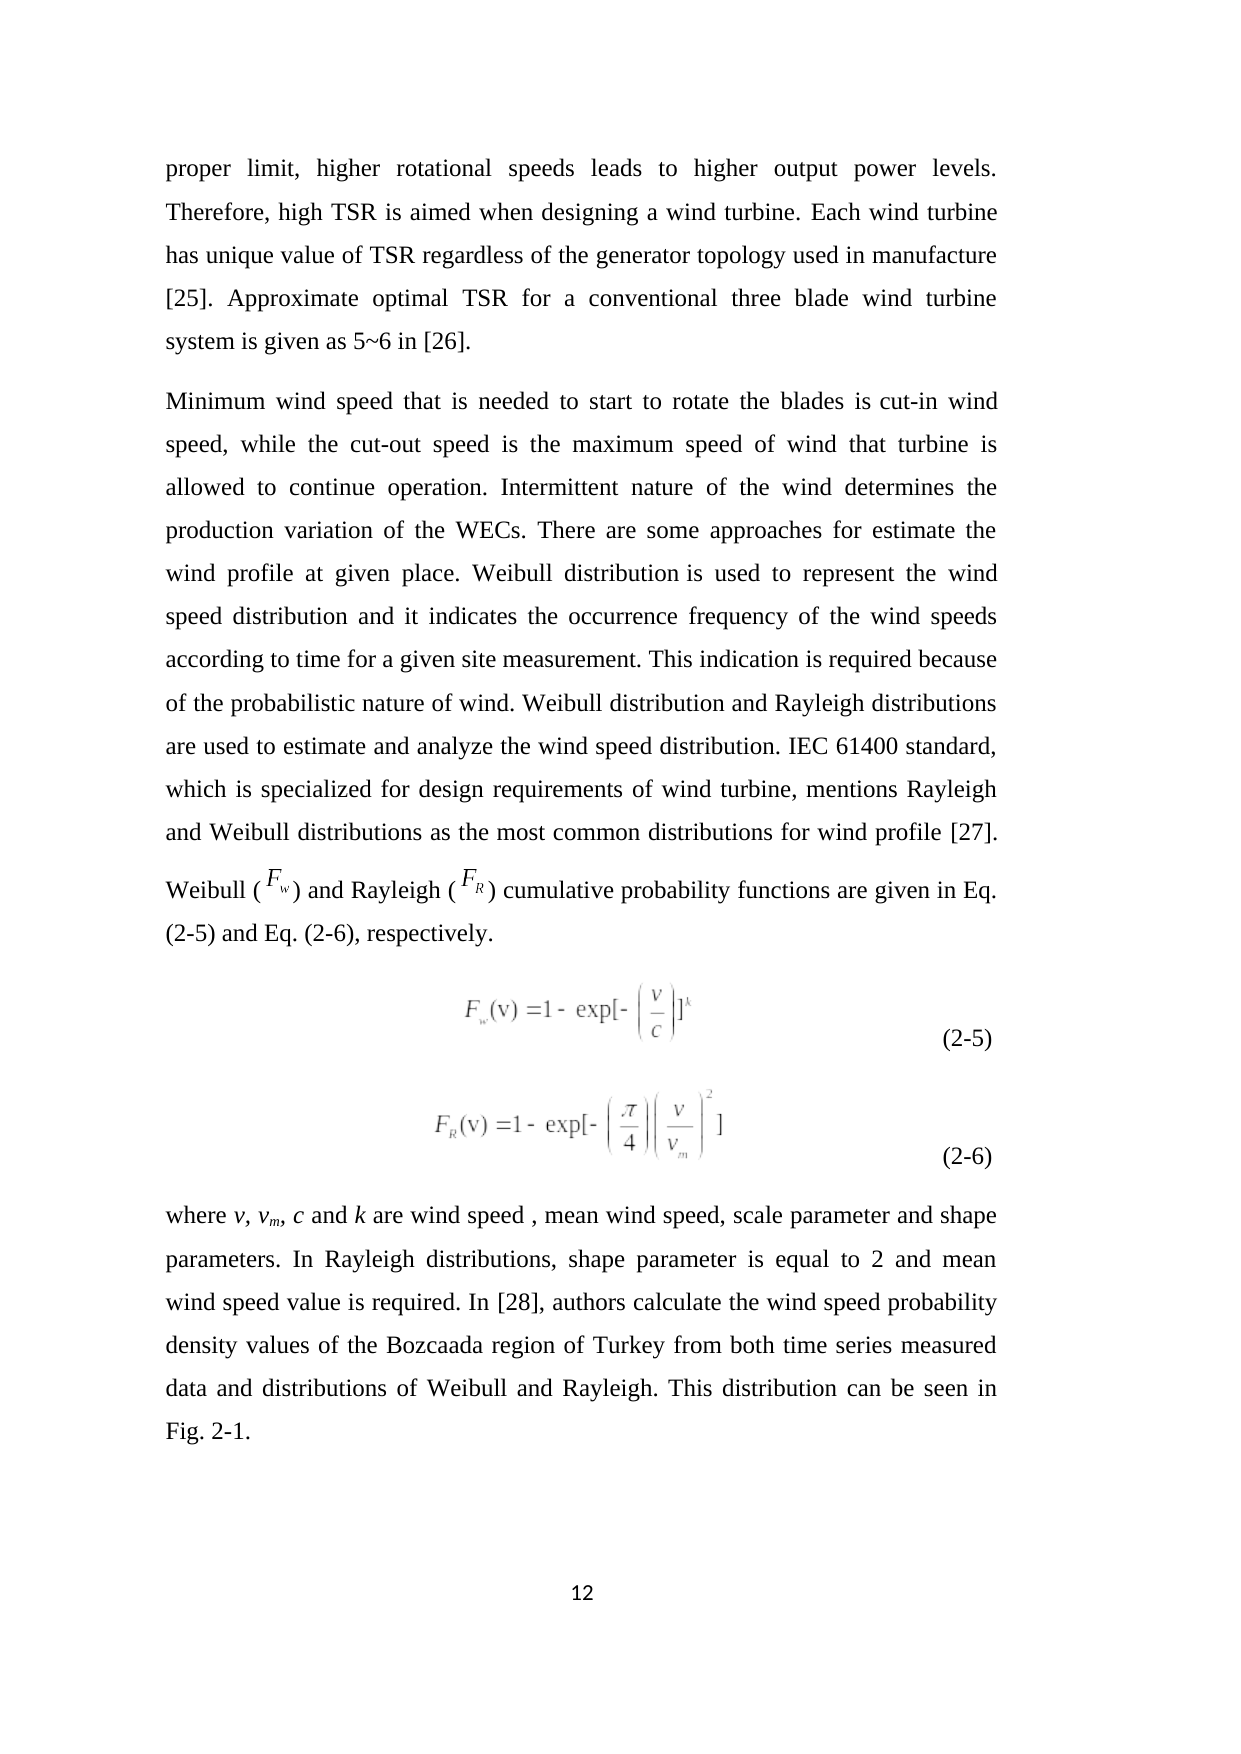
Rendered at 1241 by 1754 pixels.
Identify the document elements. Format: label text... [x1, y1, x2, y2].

text where v, vm, c and k are wind speed , mean wind speed, scale parameter and shape parameters. In Rayleigh distributions, shape parameter is equal to 2 and mean wind speed value is required. In [28], authors calculate the wind speed probability density values of the Bozcaada region of Turkey from both time series measured data and distributions of Weibull and Rayleigh. This distribution can be seen in Fig. 2-1. [165, 1201, 998, 1445]
text (2-6) [165, 1083, 998, 1169]
text (2-5) [165, 978, 998, 1052]
text Minimum wind speed that is needed to start to rotate the blades is cut-in wind speed, while the cut-out speed is the maximum speed of wind that turbine is allowed to continue operation. Intermittent nature of the wind determines the production variation of the WECs. There are some approaches for estimate the wind profile at given place. Weibull distribution is used to represent the wind speed distribution and it indicates the occurrence frequency of the wind speeds according to time for a given site measurement. This indication is required because of the probabilistic nature of wind. Weibull distribution and Rayleigh distributions are used to estimate and analyze the wind speed distribution. IEC 61400 standard, which is specialized for design requirements of wind turbine, mentions Rayleigh and Weibull distributions as the most common distributions for wind profile [27]. Weibull () and Rayleigh () cumulative probability functions are given in Eq. (2-5) and Eq. (2-6), respectively. [165, 386, 998, 947]
